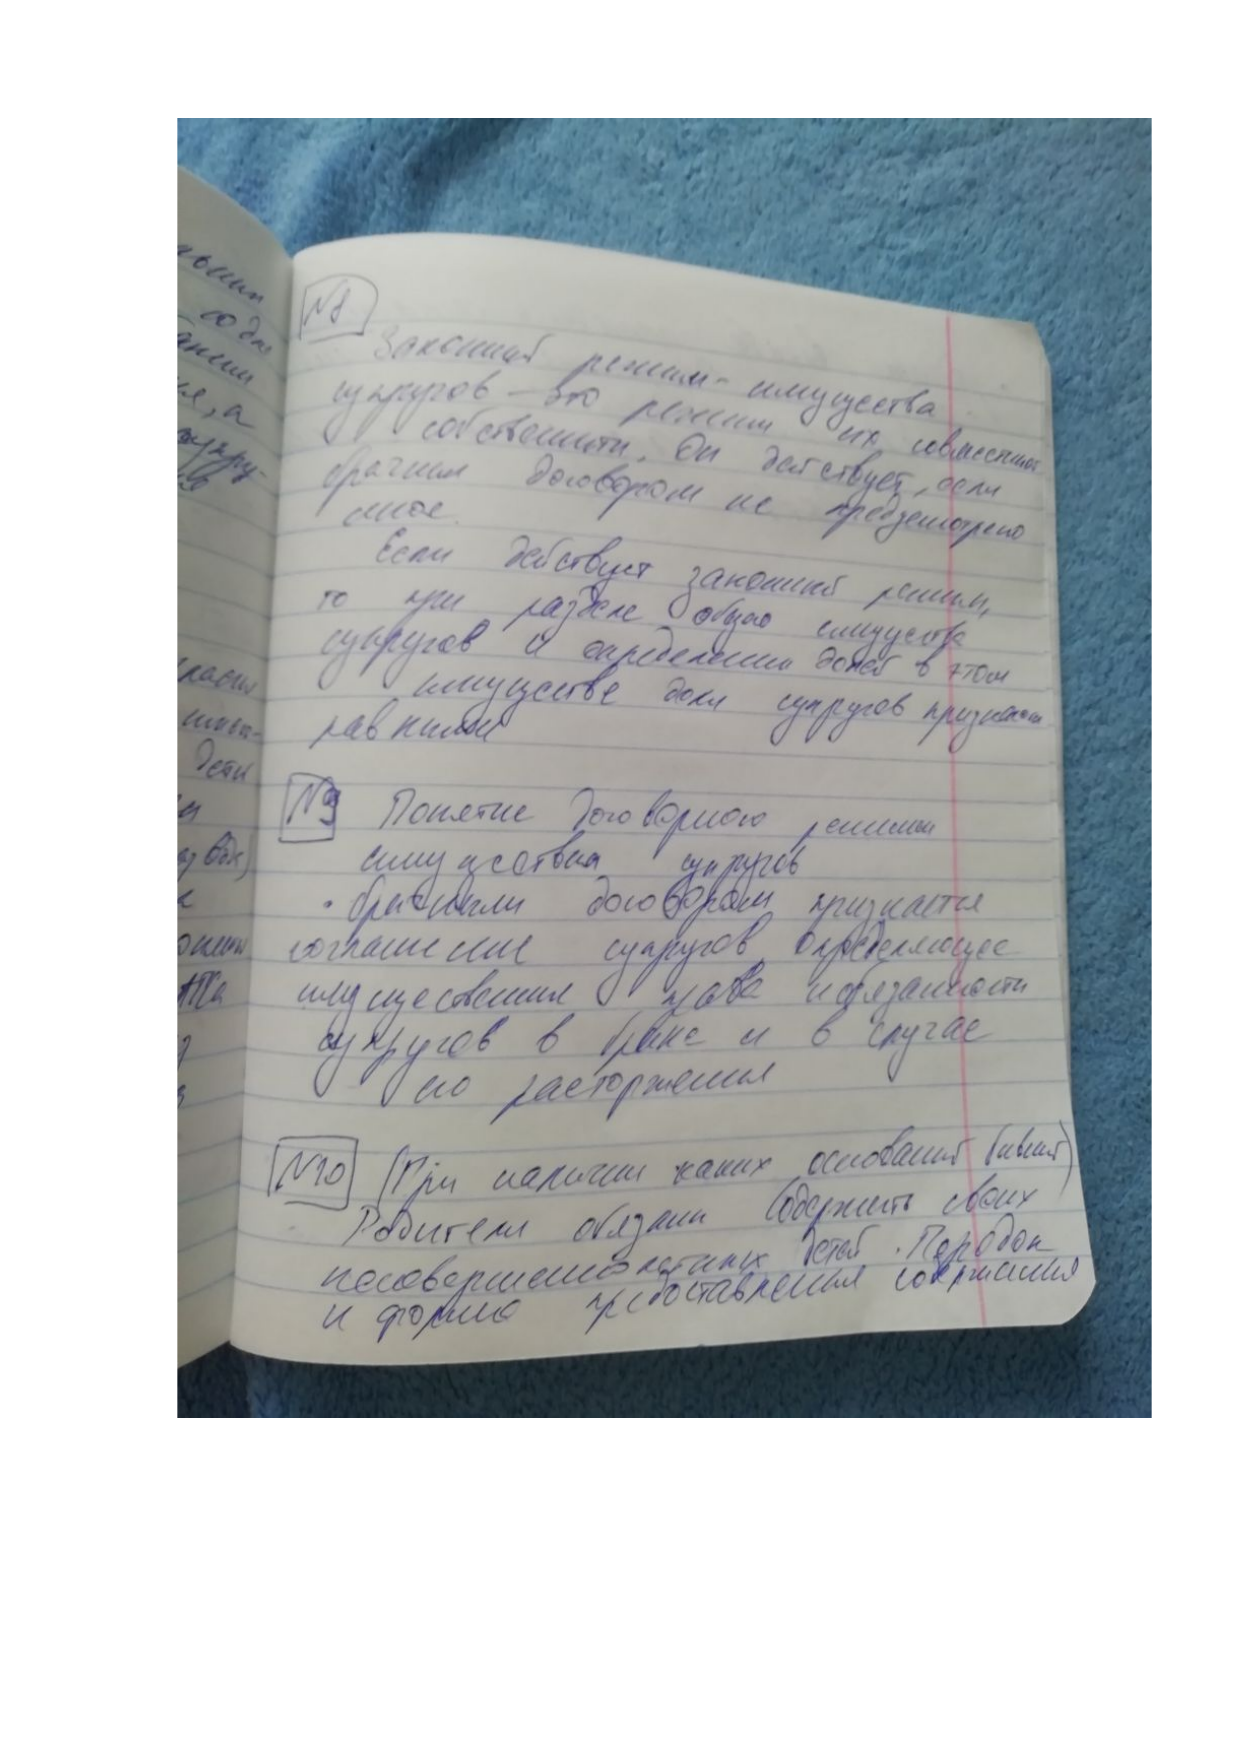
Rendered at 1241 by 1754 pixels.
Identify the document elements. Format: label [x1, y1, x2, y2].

picture [177, 118, 1152, 1418]
